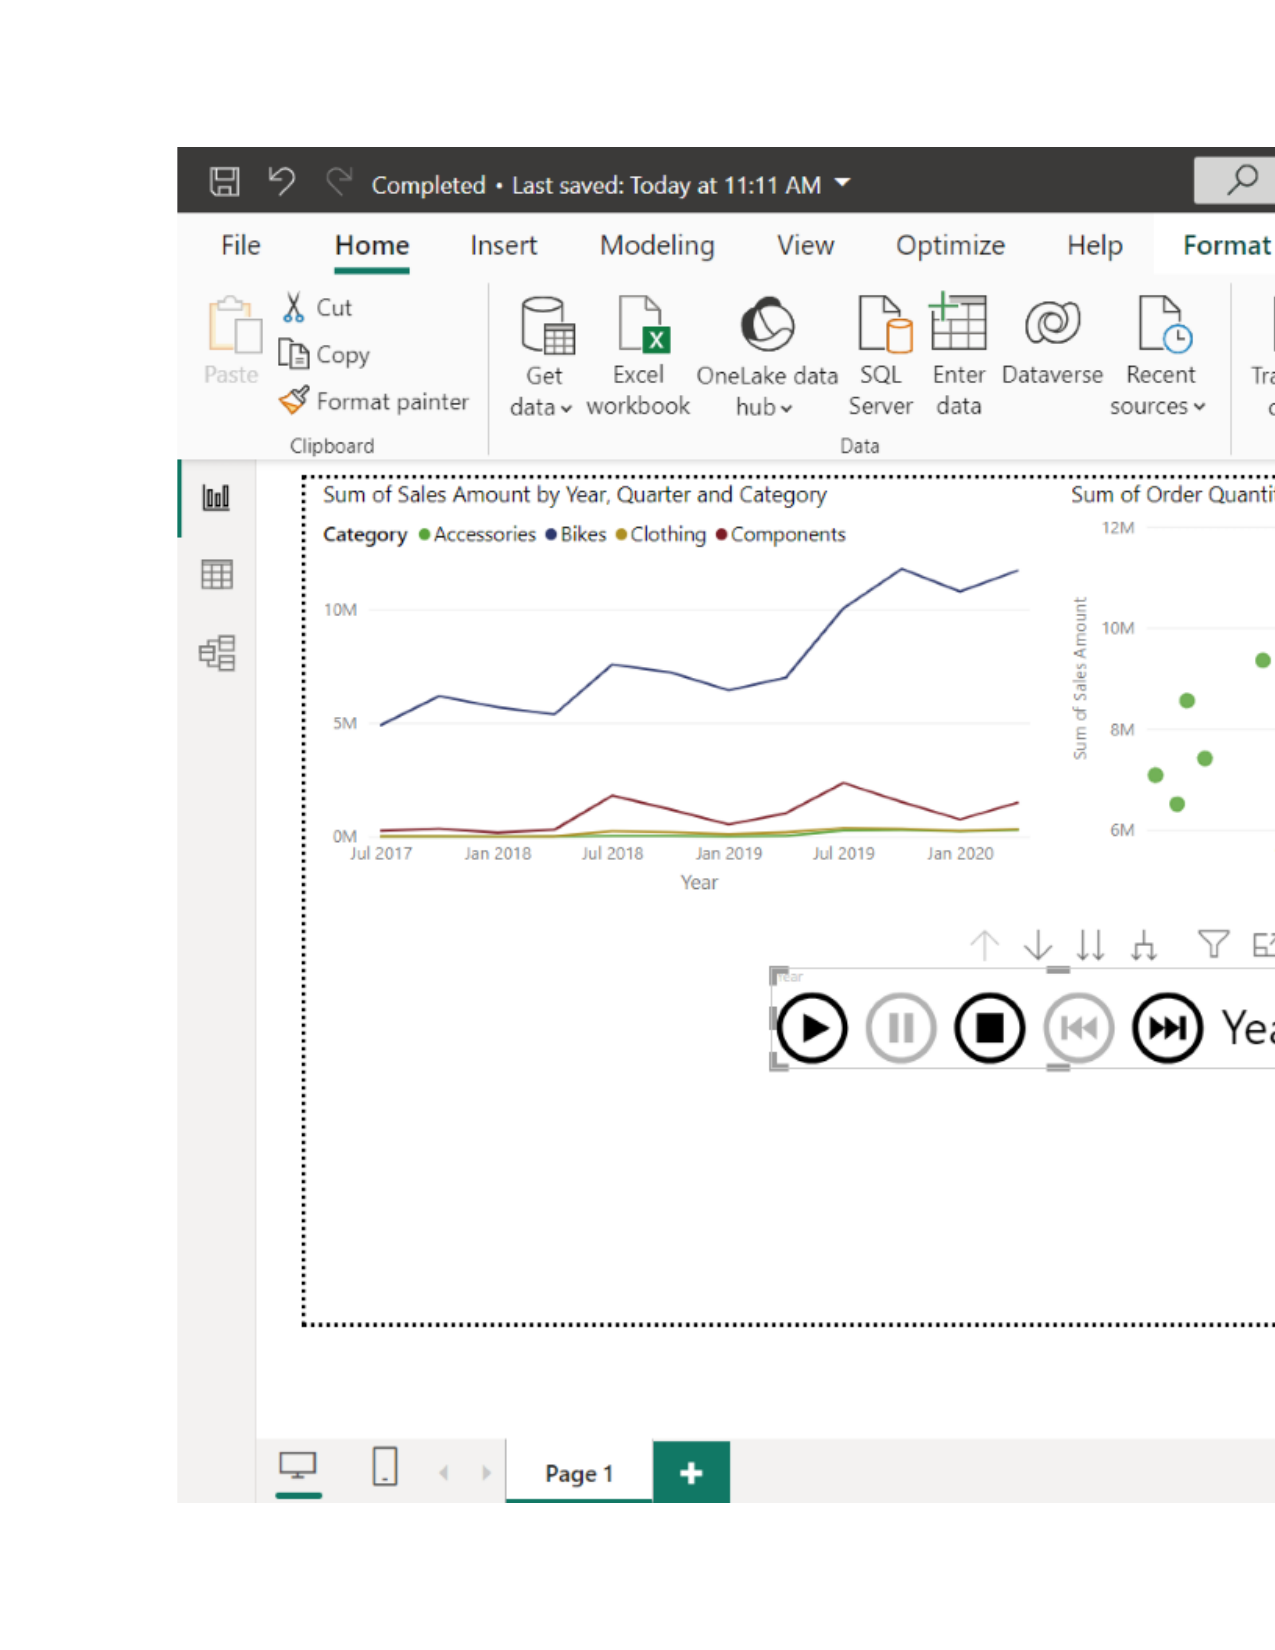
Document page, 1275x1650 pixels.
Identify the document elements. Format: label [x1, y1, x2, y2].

picture [177, 147, 1275, 1503]
